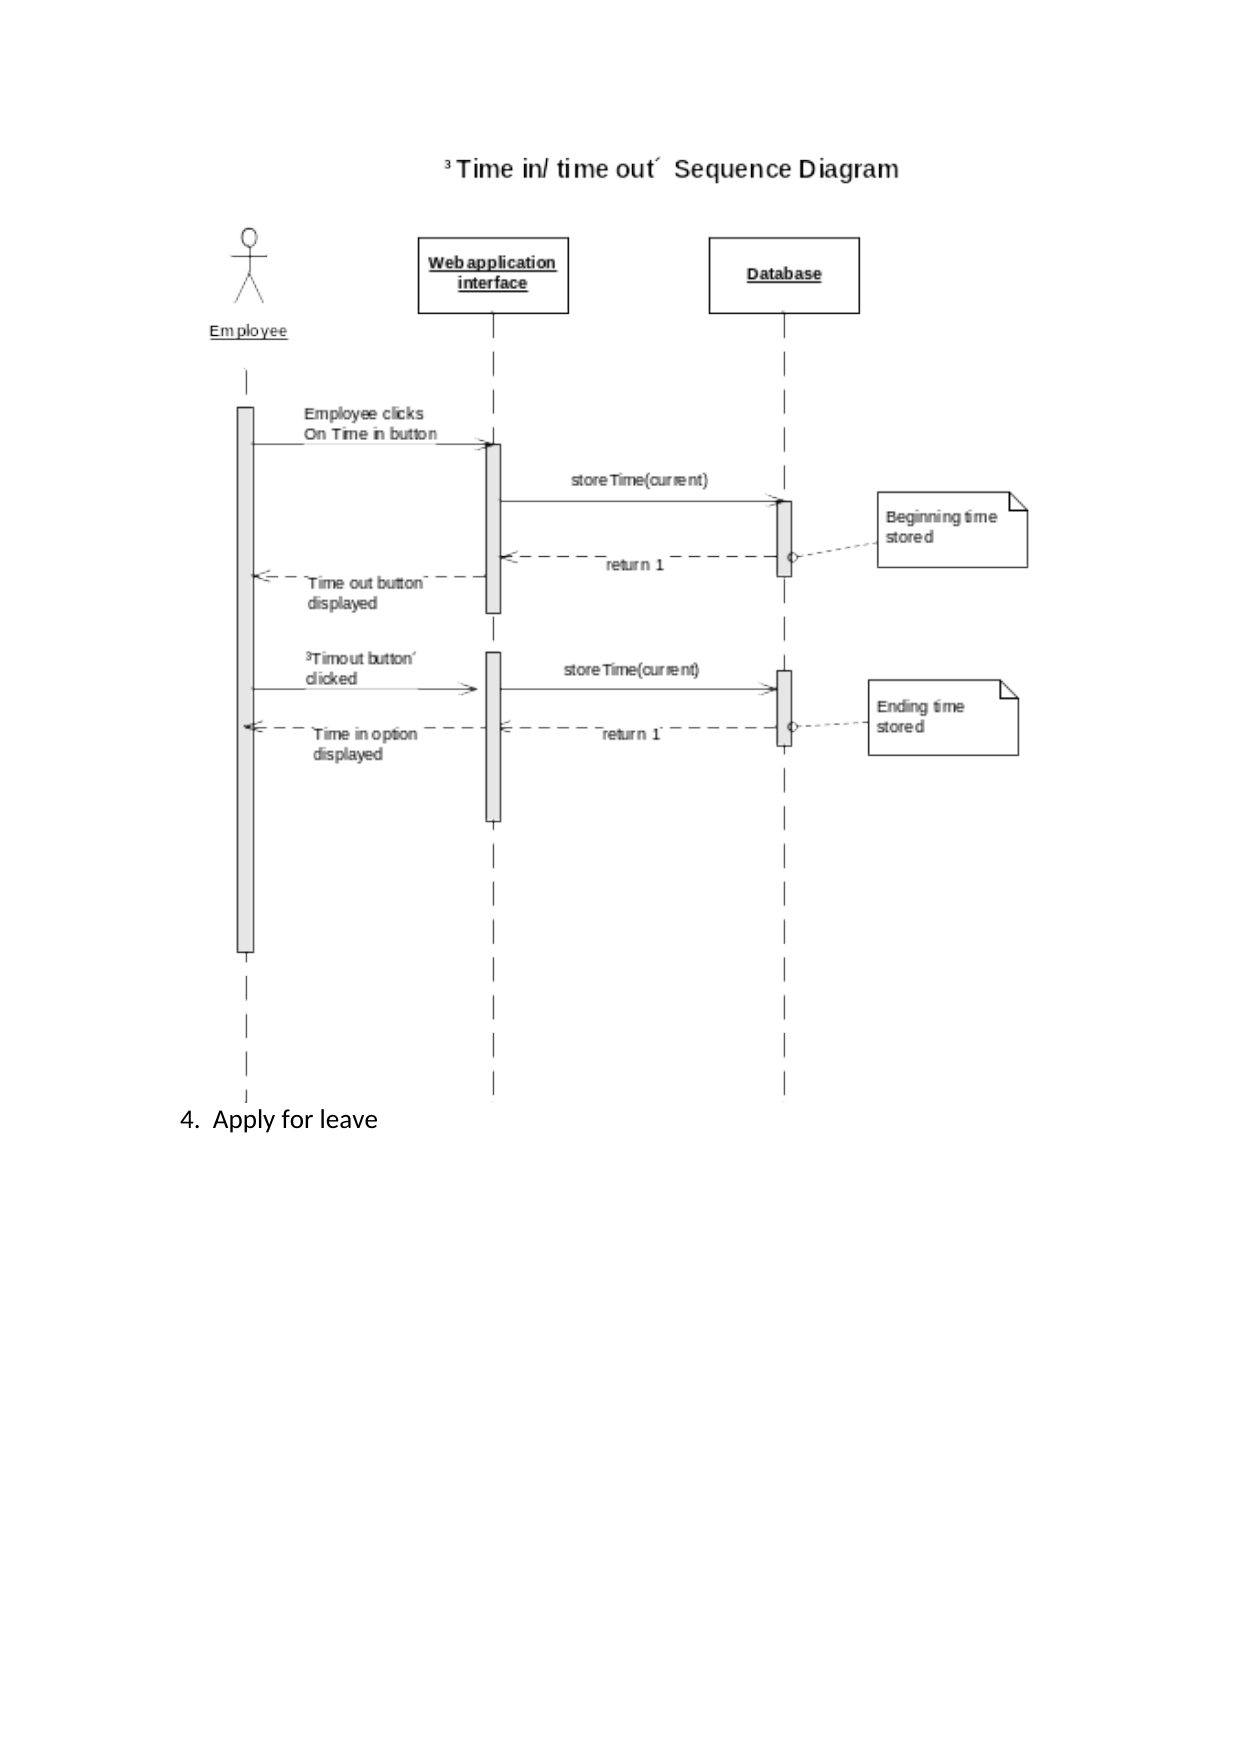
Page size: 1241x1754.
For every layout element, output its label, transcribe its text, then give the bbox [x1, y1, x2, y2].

text 4. Apply for leave [180, 1102, 1060, 1135]
